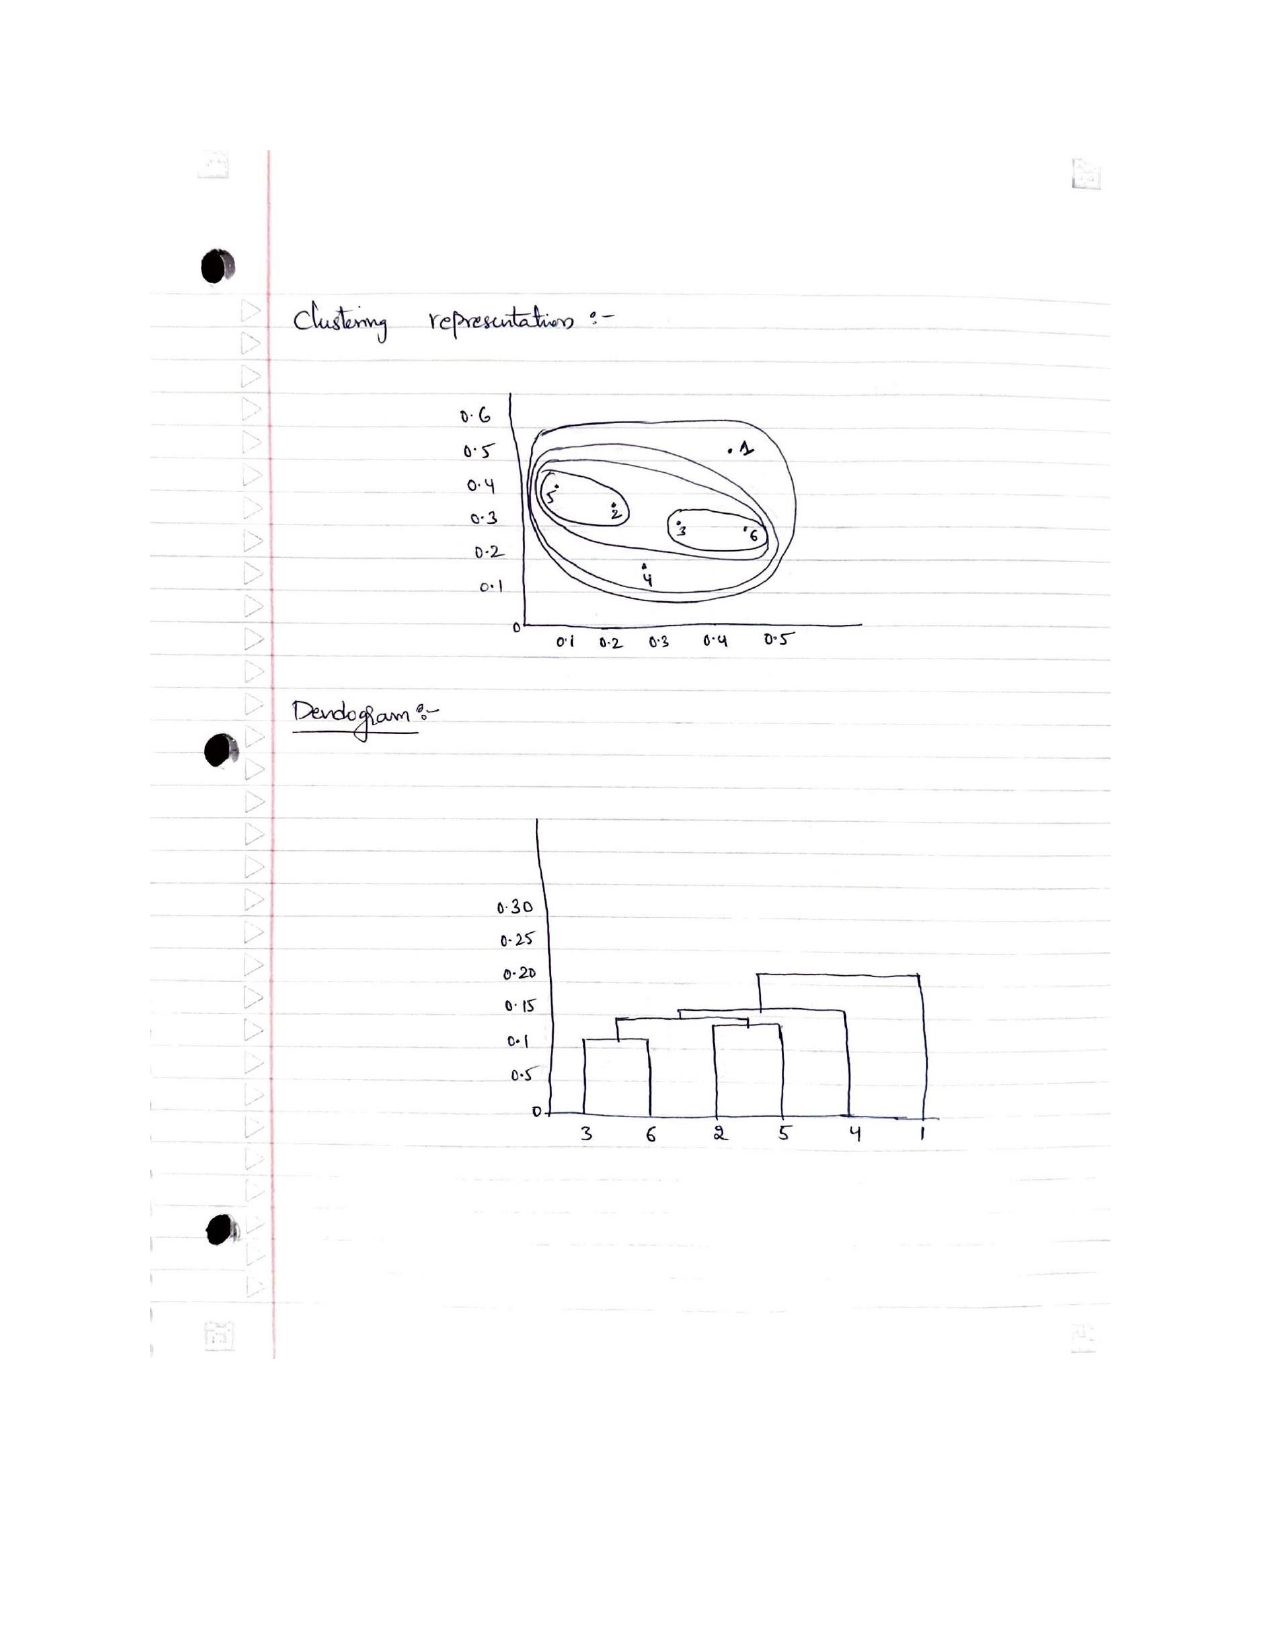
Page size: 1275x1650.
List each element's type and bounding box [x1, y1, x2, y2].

picture [150, 150, 1111, 1359]
